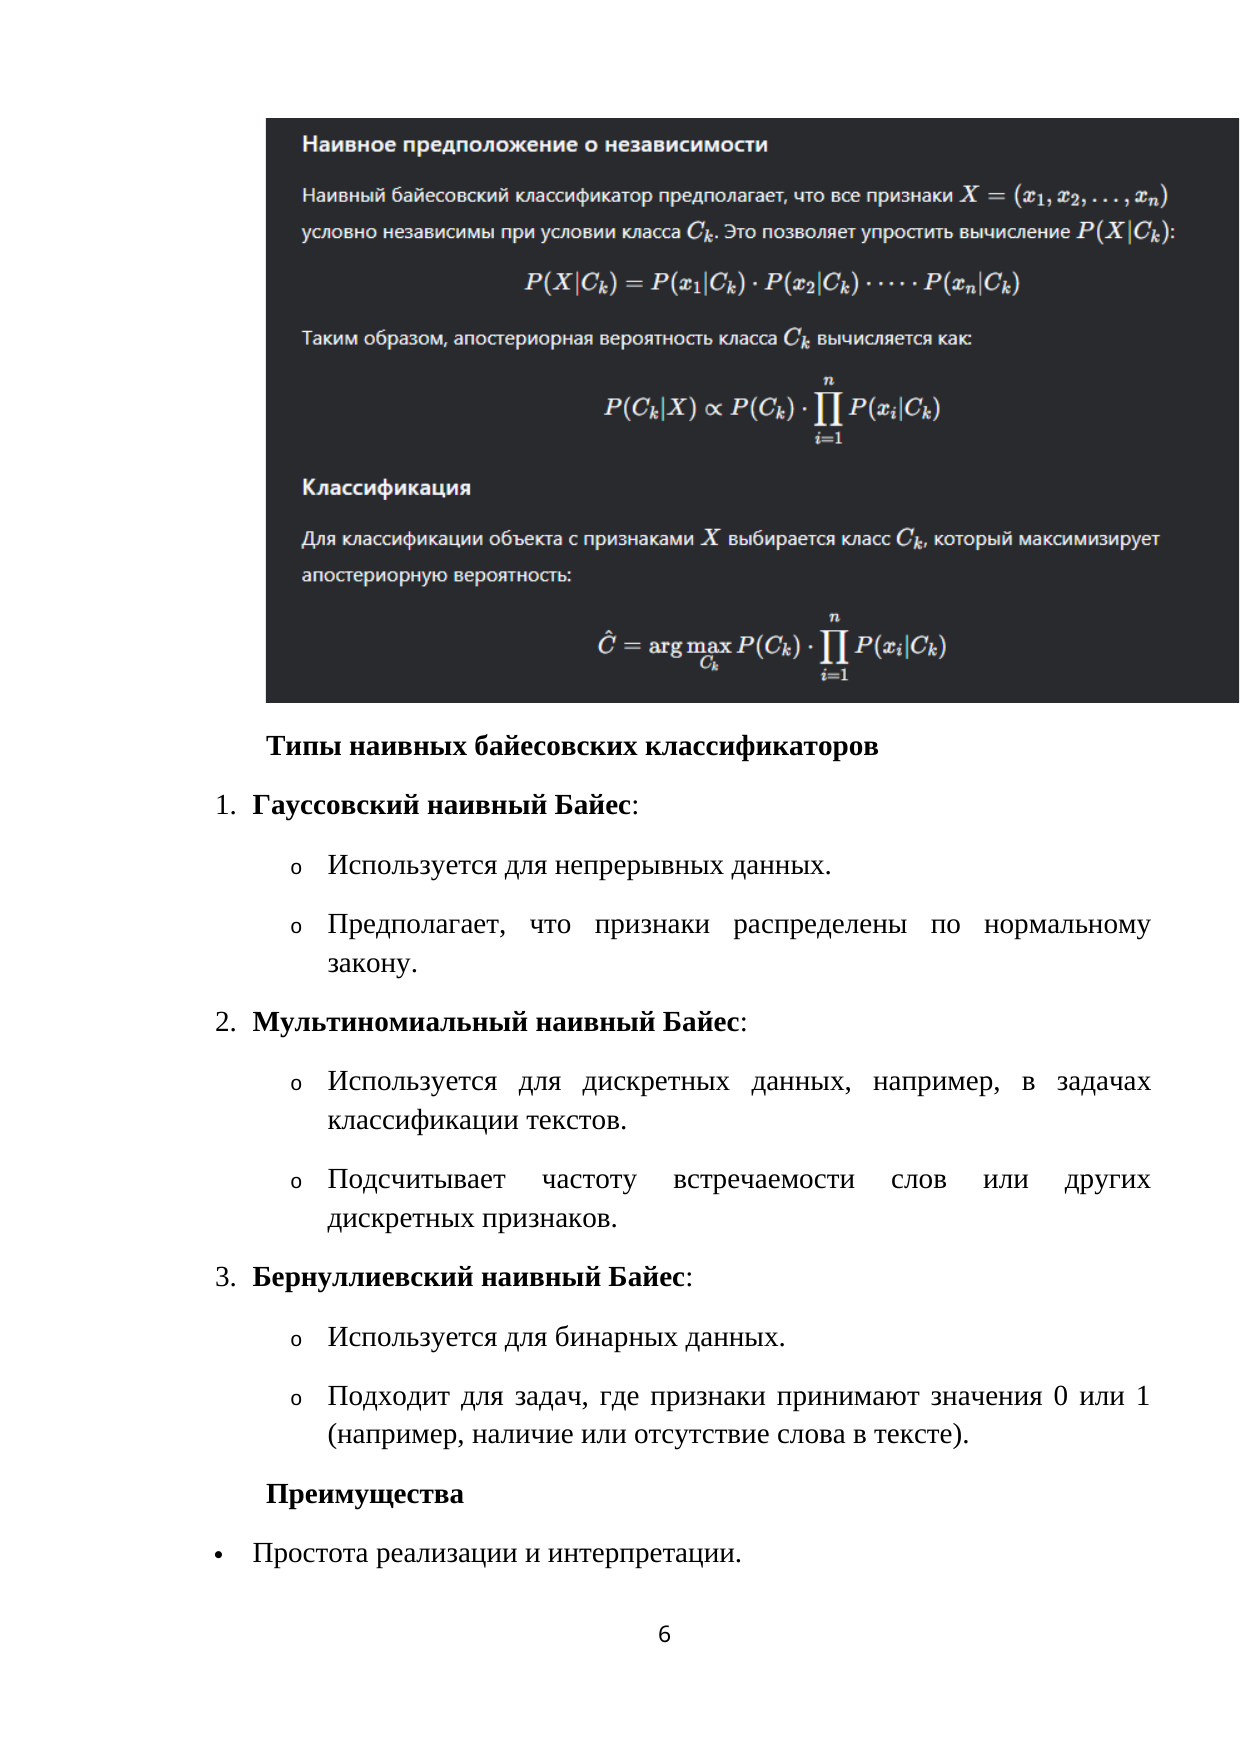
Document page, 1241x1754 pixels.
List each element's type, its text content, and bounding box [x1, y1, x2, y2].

list Подходит для задач, где признаки принимают значения 0 или 1 (например, наличие или отсутствие слова в тексте). [290, 1378, 1152, 1450]
list Используется для бинарных данных. [290, 1319, 1152, 1352]
list Мультиномиальный наивный Байес: [215, 1004, 1152, 1038]
text Типы наивных байесовских классификаторов [177, 728, 1152, 762]
text Преимущества [177, 1476, 1152, 1509]
list Гауссовский наивный Байес: [215, 787, 1152, 821]
list Бернуллиевский наивный Байес: [215, 1259, 1152, 1293]
list Используется для непрерывных данных. [290, 847, 1152, 880]
list Используется для дискретных данных, например, в задачах классификации текстов. [290, 1063, 1152, 1136]
picture [265, 118, 1240, 703]
list Простота реализации и интерпретации. [215, 1535, 1152, 1569]
list Предполагает, что признаки распределены по нормальному закону. [290, 906, 1152, 978]
list Подсчитывает частоту встречаемости слов или других дискретных признаков. [290, 1161, 1152, 1233]
